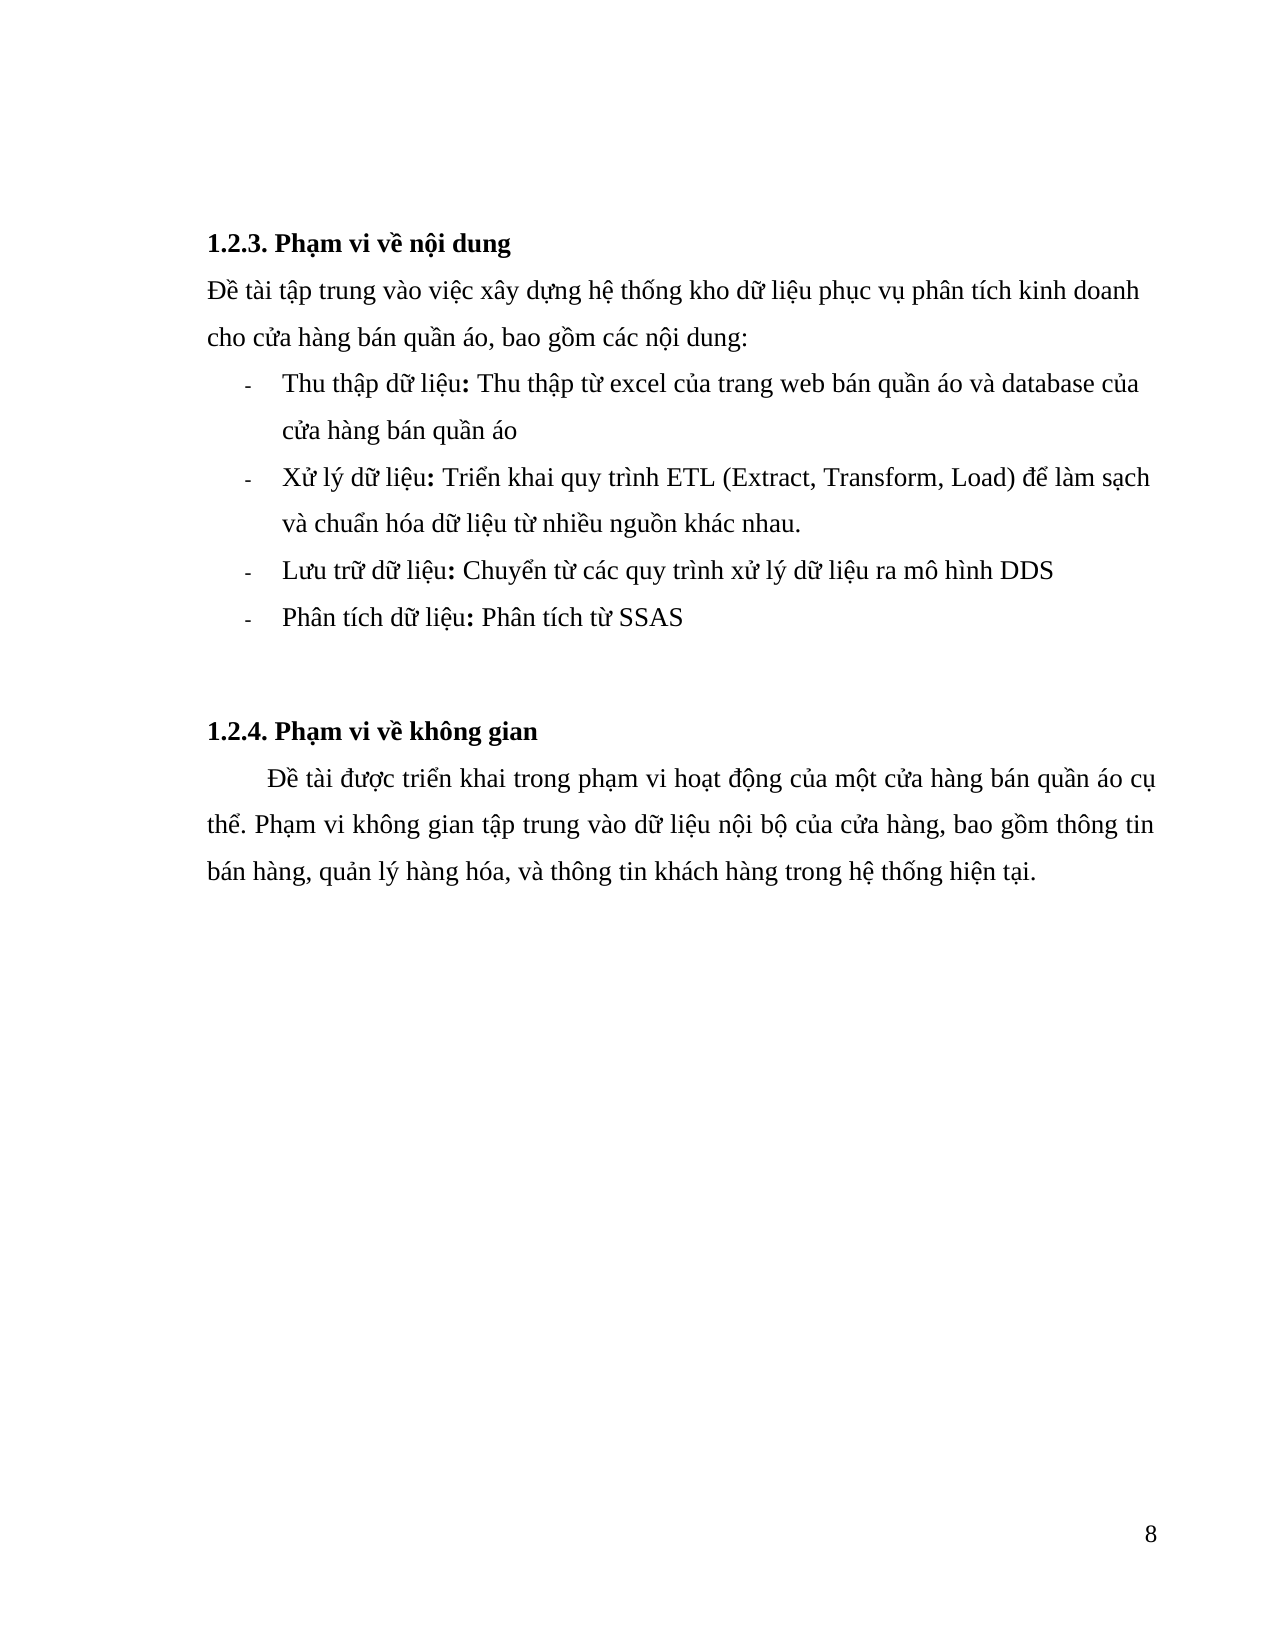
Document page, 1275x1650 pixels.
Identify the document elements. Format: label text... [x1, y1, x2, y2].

subtitle 1.2.4. Phạm vi về không gian [207, 715, 1157, 746]
list Phân tích dữ liệu: Phân tích từ SSAS [244, 601, 1157, 632]
list Xử lý dữ liệu: Triển khai quy trình ETL (Extract, Transform, Load) để làm sạch và chuẩn hóa dữ liệu từ nhiều nguồn khác nhau. [244, 461, 1157, 539]
list Thu thập dữ liệu: Thu thập từ excel của trang web bán quần áo và database của cửa hàng bán quần áo [244, 368, 1157, 445]
list Lưu trữ dữ liệu: Chuyển từ các quy trình xử lý dữ liệu ra mô hình DDS [244, 554, 1157, 585]
text Đề tài tập trung vào việc xây dựng hệ thống kho dữ liệu phục vụ phân tích kinh doanh cho cửa hàng bán quần áo, bao gồm các nội dung: [207, 274, 1157, 352]
text Đề tài được triển khai trong phạm vi hoạt động của một cửa hàng bán quần áo cụ thể. Phạm vi không gian tập trung vào dữ liệu nội bộ của cửa hàng, bao gồm thông tin bán hàng, quản lý hàng hóa, và thông tin khách hàng trong hệ thống hiện tại. [207, 762, 1157, 886]
subtitle 1.2.3. Phạm vi về nội dung [207, 228, 1157, 259]
